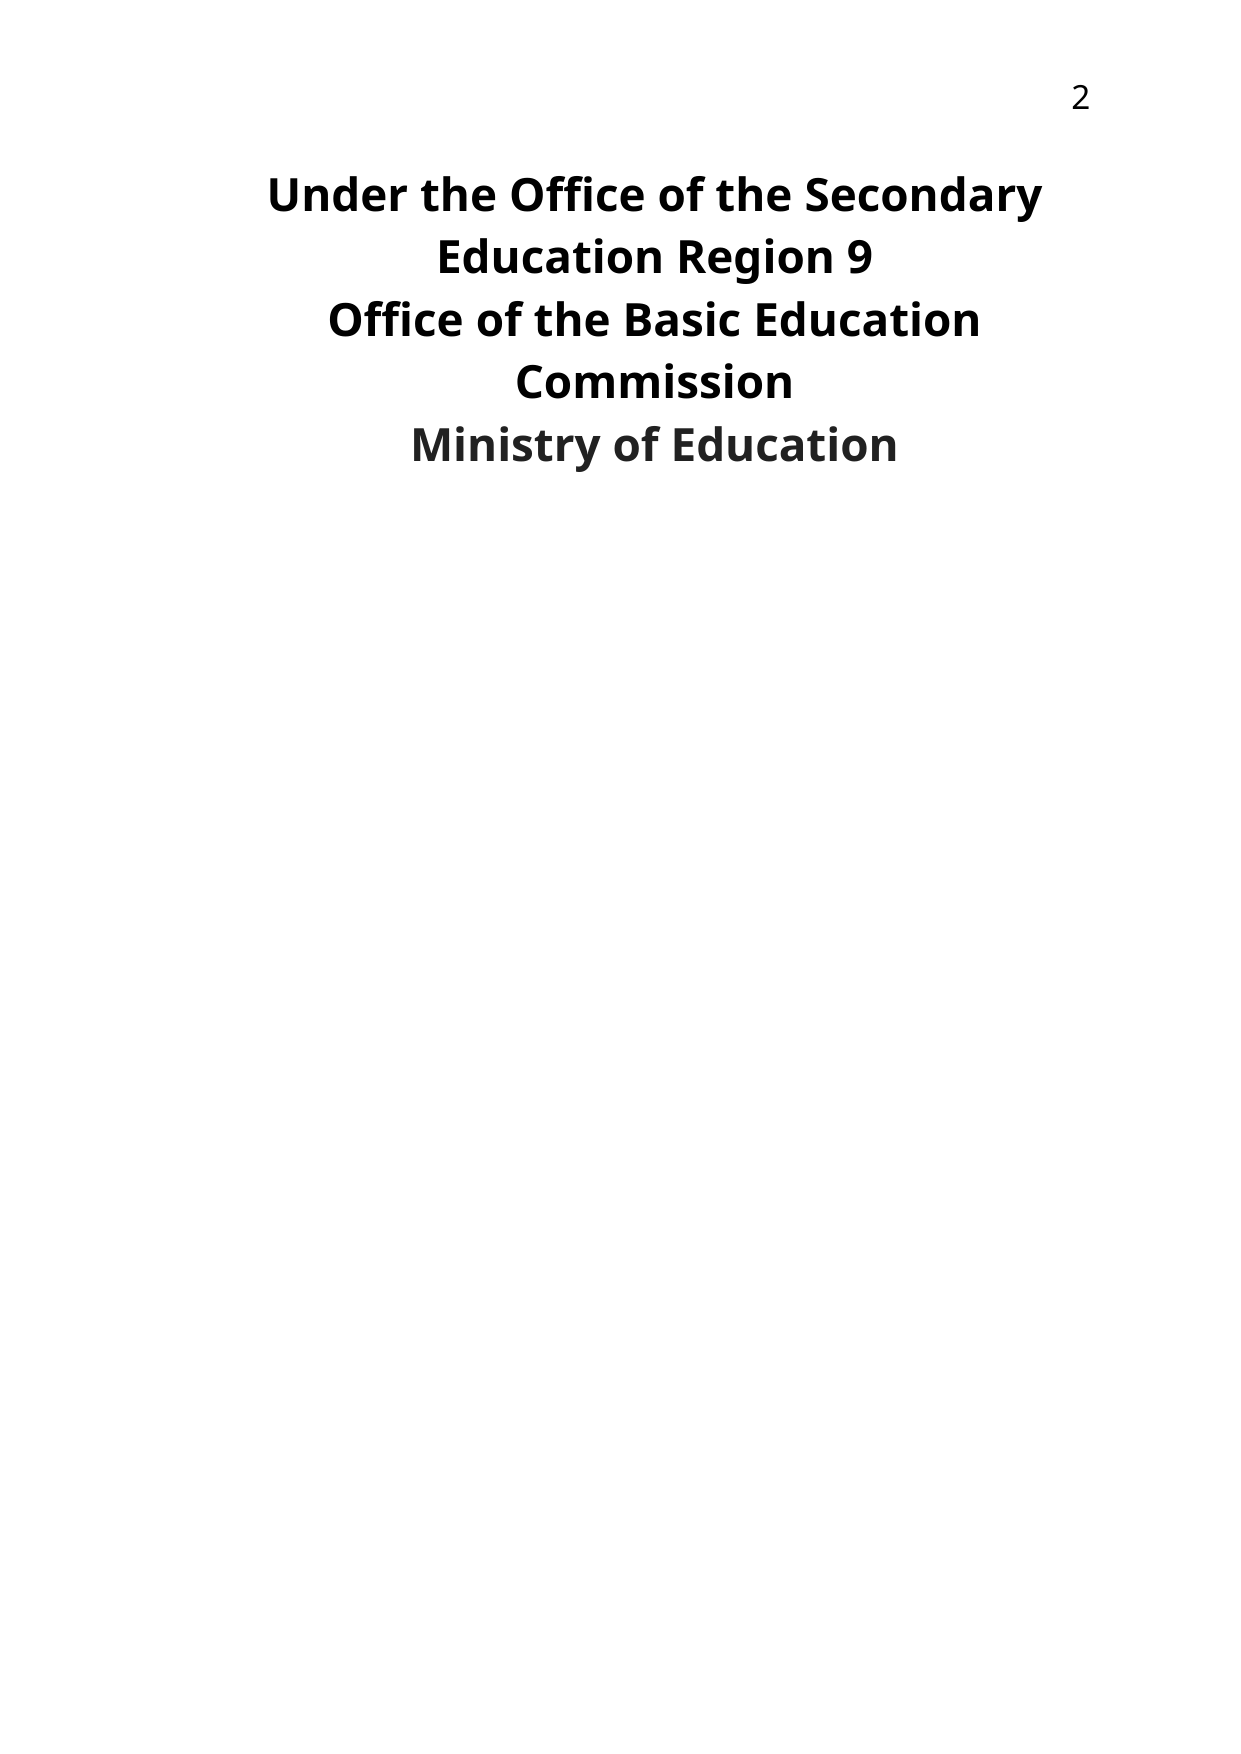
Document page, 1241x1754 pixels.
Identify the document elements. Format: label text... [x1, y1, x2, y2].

text Office of the Basic Education Commission Ministry of Education [218, 287, 1090, 474]
text Under the Office of the Secondary Education Region 9 [218, 162, 1090, 287]
